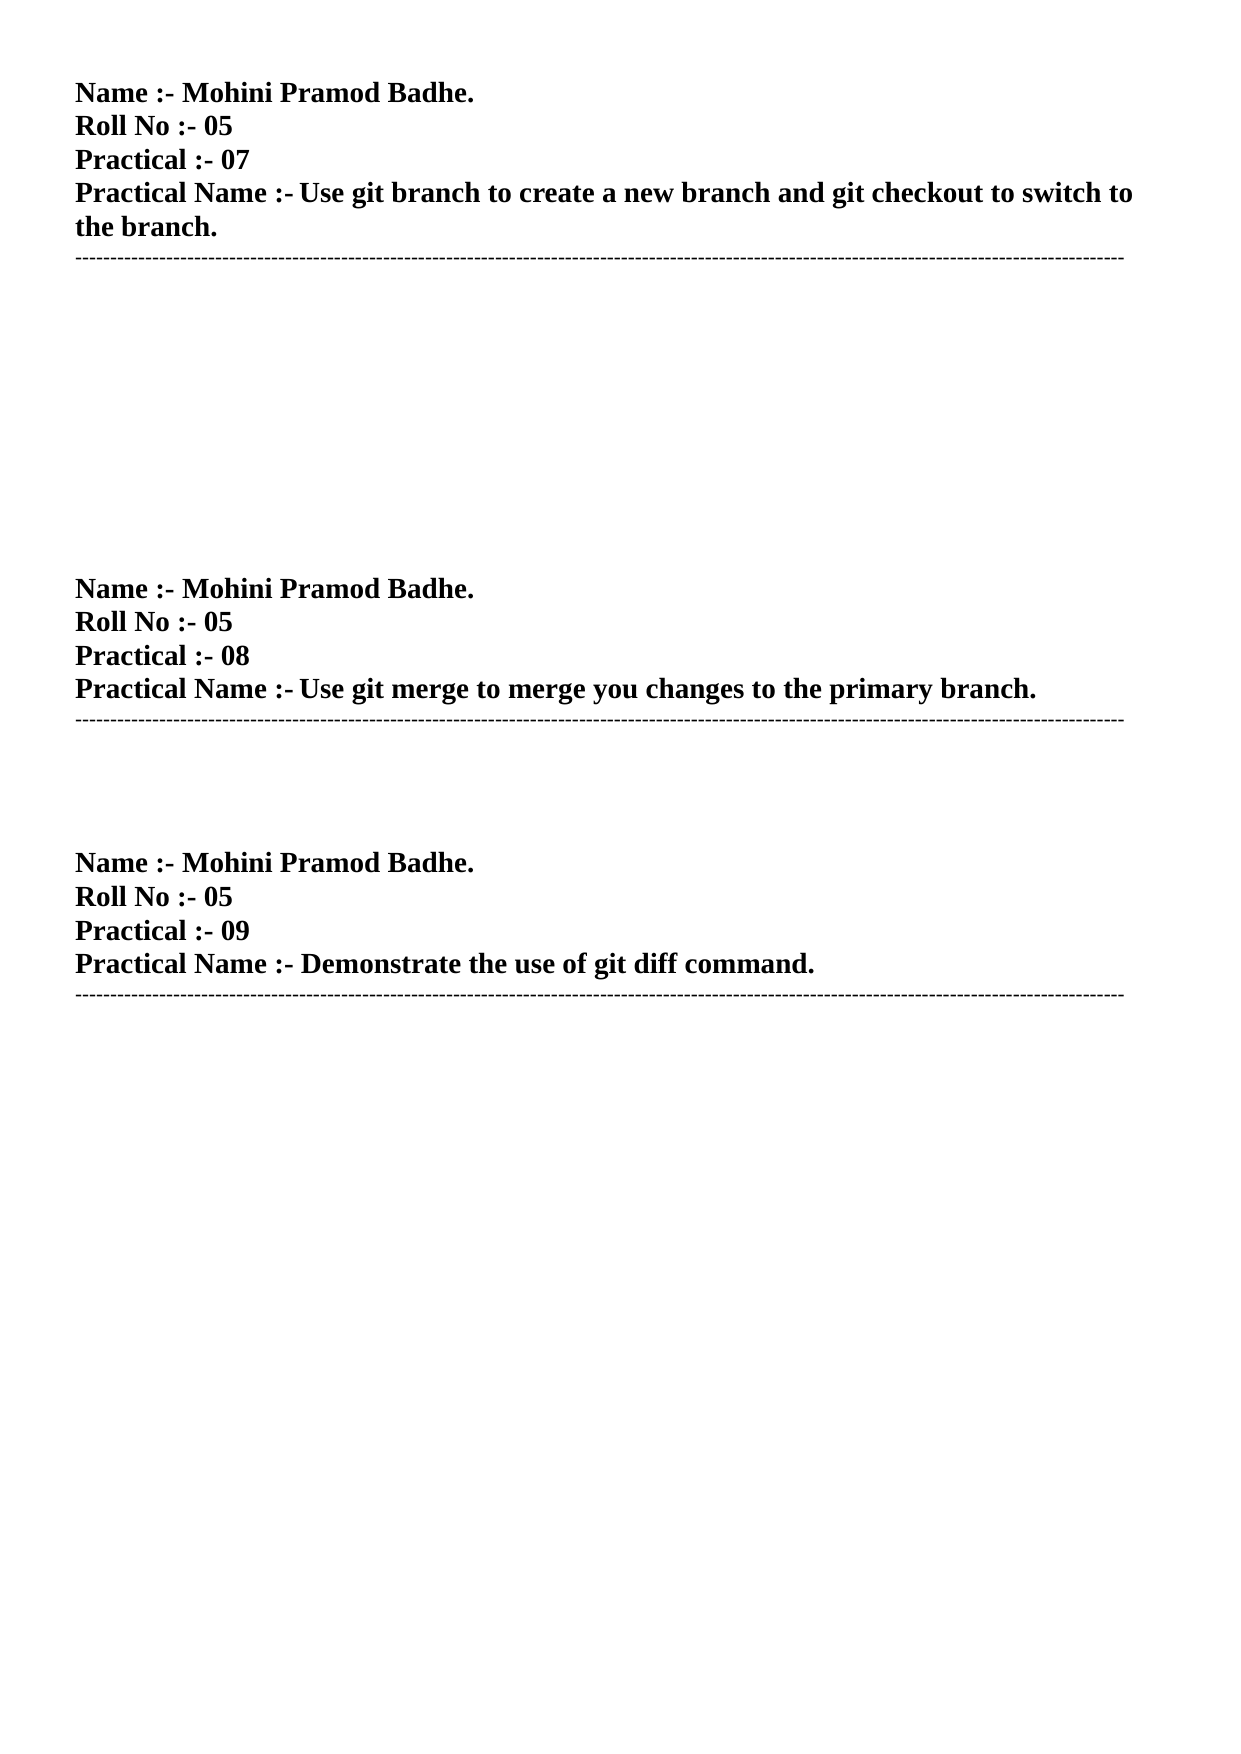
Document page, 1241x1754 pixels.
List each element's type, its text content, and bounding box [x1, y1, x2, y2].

text Practical Name :- Use git branch to create a new branch and git checkout to switch to the branch. [75, 176, 1165, 243]
text Name :- Mohini Pramod Badhe. [75, 846, 1165, 879]
text Practical Name :- Demonstrate the use of git diff command. [75, 946, 1165, 980]
text Practical :- 08 [75, 638, 1165, 671]
text Roll No :- 05 [75, 879, 1165, 913]
text Roll No :- 05 [75, 604, 1165, 638]
text Practical Name :- Use git merge to merge you changes to the primary branch. [75, 671, 1165, 705]
text Roll No :- 05 [75, 108, 1165, 142]
text ------------------------------------------------------------------------------------------------------------------------------------------------------ [75, 243, 1165, 271]
text Name :- Mohini Pramod Badhe. [75, 571, 1165, 604]
text Practical :- 09 [75, 913, 1165, 946]
text ------------------------------------------------------------------------------------------------------------------------------------------------------ [75, 980, 1165, 1008]
text Name :- Mohini Pramod Badhe. [75, 75, 1165, 108]
text ------------------------------------------------------------------------------------------------------------------------------------------------------ [75, 705, 1165, 733]
text Practical :- 07 [75, 142, 1165, 176]
